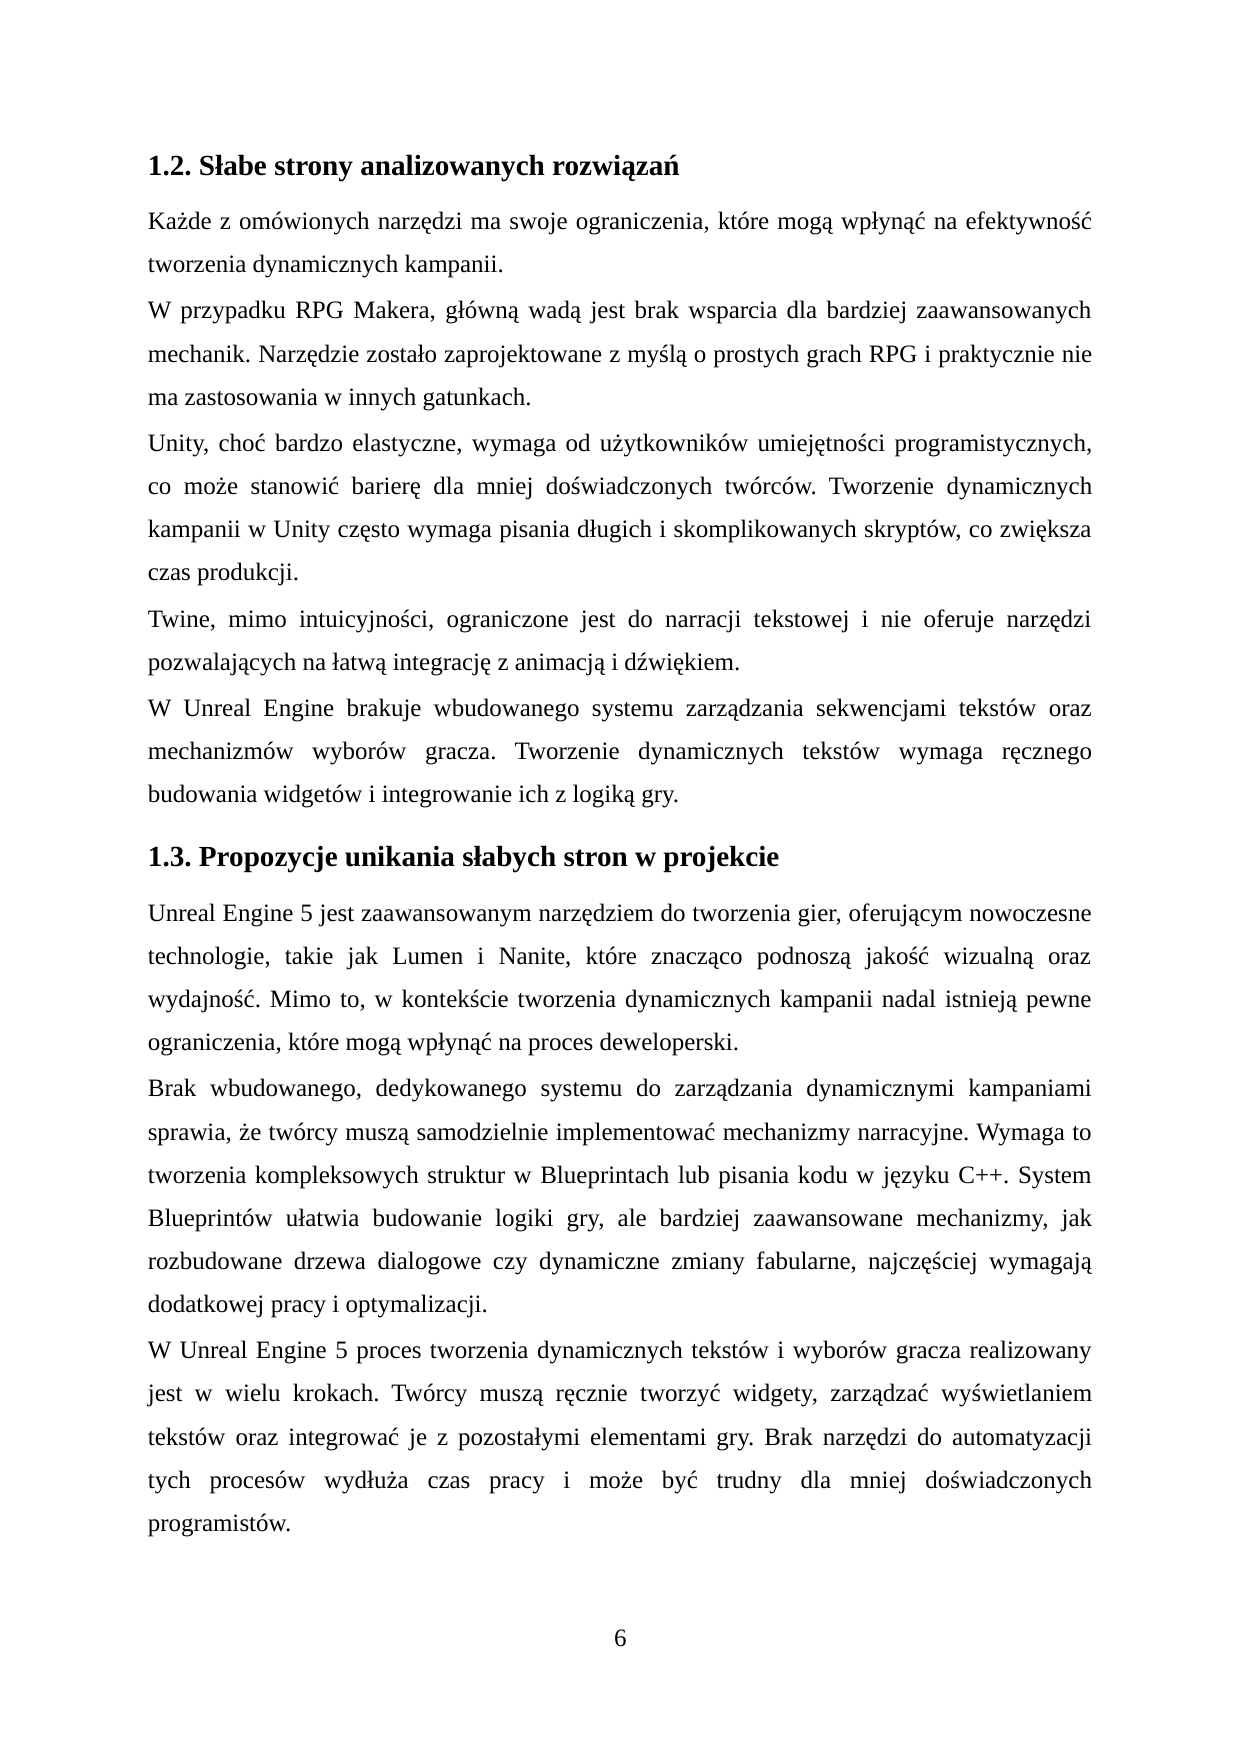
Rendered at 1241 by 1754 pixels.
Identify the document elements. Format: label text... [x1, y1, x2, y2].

text W Unreal Engine brakuje wbudowanego systemu zarządzania sekwencjami tekstów oraz mechanizmów wyborów gracza. Tworzenie dynamicznych tekstów wymaga ręcznego budowania widgetów i integrowanie ich z logiką gry. [148, 693, 1093, 808]
text W Unreal Engine 5 proces tworzenia dynamicznych tekstów i wyborów gracza realizowany jest w wielu krokach. Twórcy muszą ręcznie tworzyć widgety, zarządzać wyświetlaniem tekstów oraz integrować je z pozostałymi elementami gry. Brak narzędzi do automatyzacji tych procesów wydłuża czas pracy i może być trudny dla mniej doświadczonych programistów. [148, 1335, 1093, 1537]
subtitle 1.3. Propozycje unikania słabych stron w projekcie [148, 839, 1093, 873]
subtitle 1.2. Słabe strony analizowanych rozwiązań [148, 148, 1093, 181]
text Każde z omówionych narzędzi ma swoje ograniczenia, które mogą wpłynąć na efektywność tworzenia dynamicznych kampanii. [148, 206, 1093, 278]
text Brak wbudowanego, dedykowanego systemu do zarządzania dynamicznymi kampaniami sprawia, że twórcy muszą samodzielnie implementować mechanizmy narracyjne. Wymaga to tworzenia kompleksowych struktur w Blueprintach lub pisania kodu w języku C++. System Blueprintów ułatwia budowanie logiki gry, ale bardziej zaawansowane mechanizmy, jak rozbudowane drzewa dialogowe czy dynamiczne zmiany fabularne, najczęściej wymagają dodatkowej pracy i optymalizacji. [148, 1073, 1093, 1318]
text W przypadku RPG Makera, główną wadą jest brak wsparcia dla bardziej zaawansowanych mechanik. Narzędzie zostało zaprojektowane z myślą o prostych grach RPG i praktycznie nie ma zastosowania w innych gatunkach. [148, 296, 1093, 411]
text Unity, choć bardzo elastyczne, wymaga od użytkowników umiejętności programistycznych, co może stanowić barierę dla mniej doświadczonych twórców. Tworzenie dynamicznych kampanii w Unity często wymaga pisania długich i skomplikowanych skryptów, co zwiększa czas produkcji. [148, 428, 1093, 586]
text Unreal Engine 5 jest zaawansowanym narzędziem do tworzenia gier, oferującym nowoczesne technologie, takie jak Lumen i Nanite, które znacząco podnoszą jakość wizualną oraz wydajność. Mimo to, w kontekście tworzenia dynamicznych kampanii nadal istnieją pewne ograniczenia, które mogą wpłynąć na proces deweloperski. [148, 898, 1093, 1056]
text Twine, mimo intuicyjności, ograniczone jest do narracji tekstowej i nie oferuje narzędzi pozwalających na łatwą integrację z animacją i dźwiękiem. [148, 604, 1093, 676]
